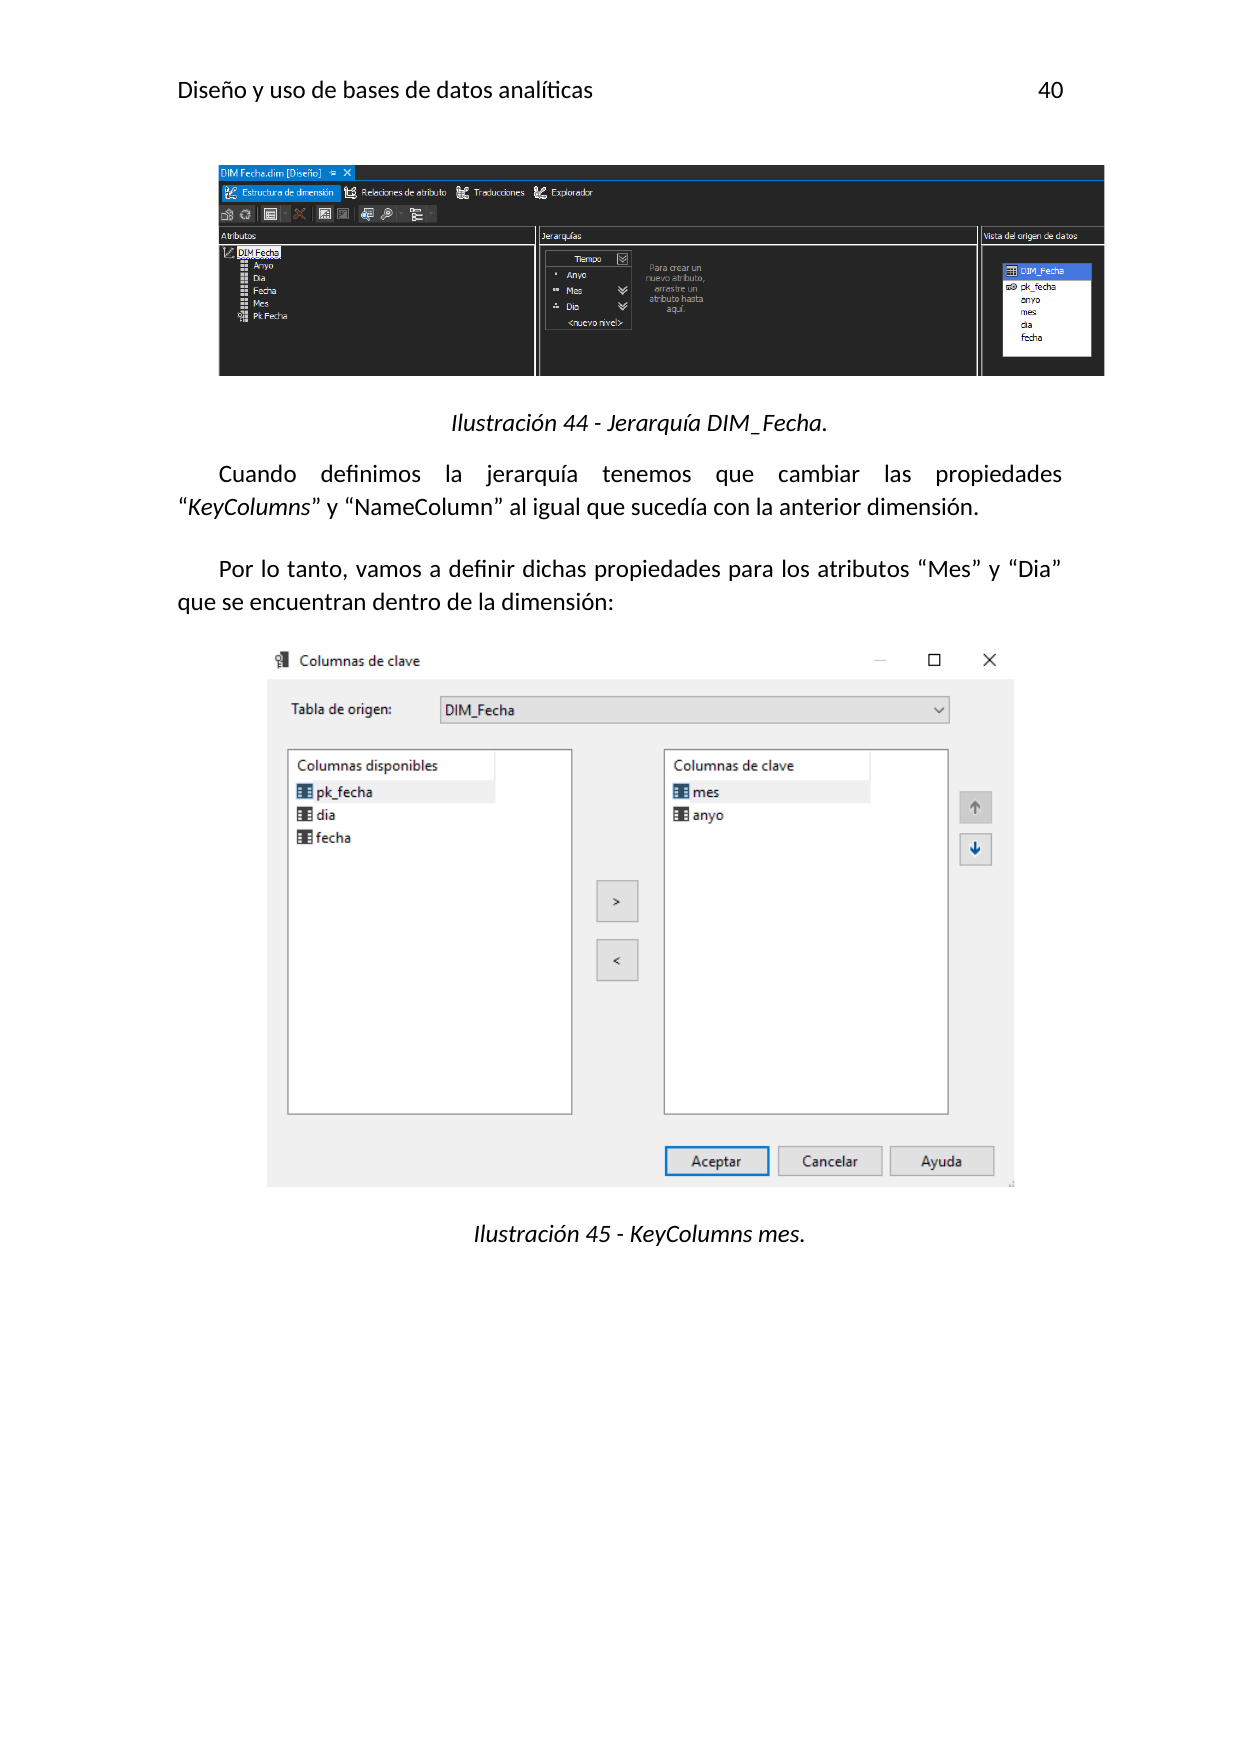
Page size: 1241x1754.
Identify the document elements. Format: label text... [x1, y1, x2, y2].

text Cuando definimos la jerarquía tenemos que cambiar las propiedades “KeyColumns” y “NameColumn” al igual que sucedía con la anterior dimensión. [177, 458, 1063, 522]
picture [218, 165, 1105, 376]
picture [267, 648, 1015, 1187]
text Por lo tanto, vamos a definir dichas propiedades para los atributos “Mes” y “Dia” que se encuentran dentro de la dimensión: [177, 553, 1063, 617]
